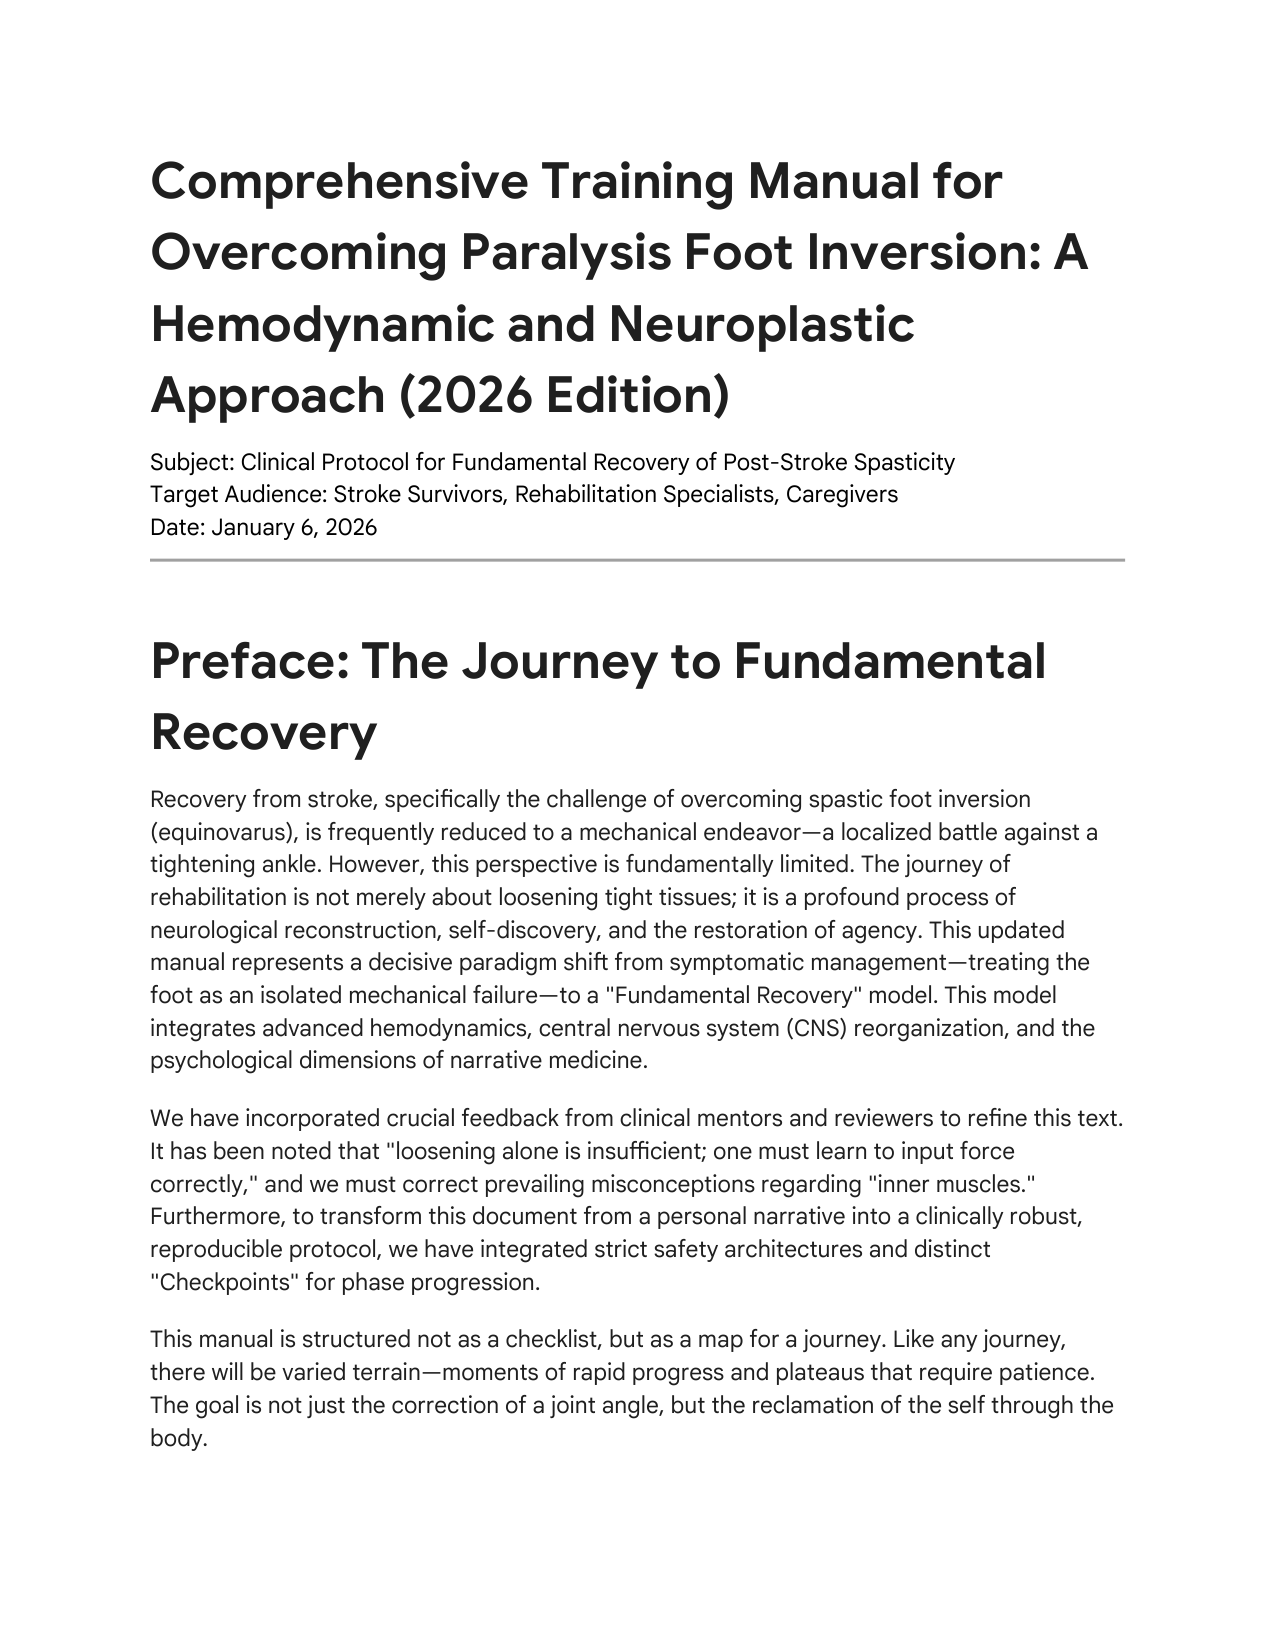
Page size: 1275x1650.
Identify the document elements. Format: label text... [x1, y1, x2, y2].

text Recovery from stroke, specifically the challenge of overcoming spastic foot inversion (equinovarus), is frequently reduced to a mechanical endeavor—a localized battle against a tightening ankle. However, this perspective is fundamentally limited. The journey of rehabilitation is not merely about loosening tight tissues; it is a profound process of neurological reconstruction, self-discovery, and the restoration of agency. This updated manual represents a decisive paradigm shift from symptomatic management—treating the foot as an isolated mechanical failure—to a "Fundamental Recovery" model. This model integrates advanced hemodynamics, central nervous system (CNS) reorganization, and the psychological dimensions of narrative medicine. [150, 785, 1125, 1076]
text Subject: Clinical Protocol for Fundamental Recovery of Post-Stroke Spasticity [150, 448, 1125, 477]
text This manual is structured not as a checklist, but as a map for a journey. Like any journey, there will be varied terrain—moments of rapid progress and plateaus that require patience. The goal is not just the correction of a joint angle, but the reclamation of the self through the body. [150, 1326, 1125, 1453]
text We have incorporated crucial feedback from clinical mentors and reviewers to refine this text. It has been noted that "loosening alone is insufficient; one must learn to input force correctly," and we must correct prevailing misconceptions regarding "inner muscles." Furthermore, to transform this document from a personal narrative into a clinically robust, reproducible protocol, we have integrated strict safety architectures and distinct "Checkpoints" for phase progression. [150, 1104, 1125, 1297]
text Date: January 6, 2026 [150, 513, 1125, 542]
subtitle Comprehensive Training Manual for Overcoming Paralysis Foot Inversion: A Hemodynamic and Neuroplastic Approach (2026 Edition) [150, 150, 1125, 427]
text Target Audience: Stroke Survivors, Rehabilitation Specialists, Caregivers [150, 481, 1125, 509]
subtitle Preface: The Journey to Fundamental Recovery [150, 562, 1125, 764]
